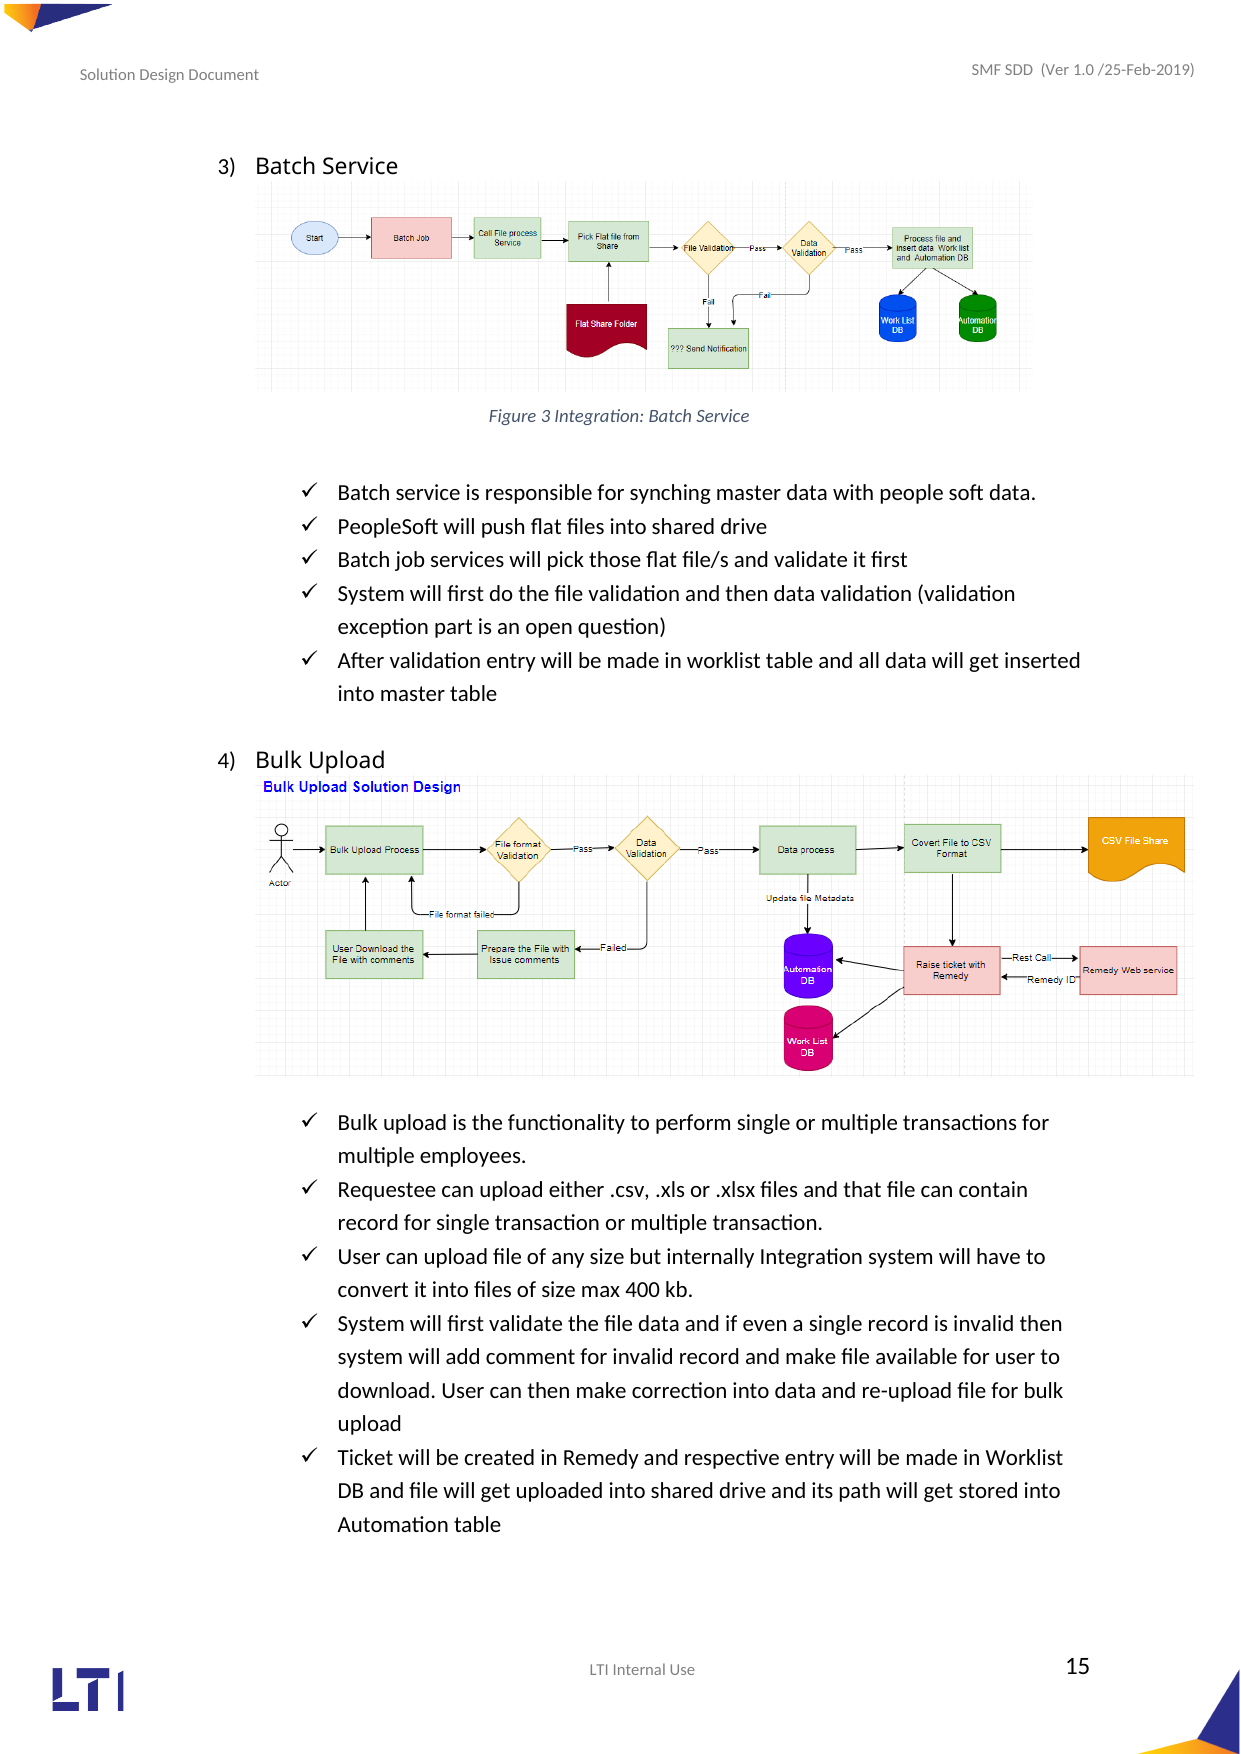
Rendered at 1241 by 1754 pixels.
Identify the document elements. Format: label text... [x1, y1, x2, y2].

picture [4, 0, 113, 100]
list Ticket will be created in Remedy and respective entry will be made in Worklist DB and file will get uploaded into shared drive and its path will get stored into Automation table [300, 1443, 1090, 1538]
list Requestee can upload either .csv, .xls or .xlsx files and that file can contain record for single transaction or multiple transaction. [300, 1175, 1090, 1236]
list After validation entry will be made in worklist table and all data will get inserted into master table [300, 646, 1090, 707]
list System will first do the file validation and then data validation (validation exception part is an open question) [300, 579, 1090, 640]
list Batch job services will pick those flat file/s and validate it first [300, 545, 1090, 573]
list Batch Service [217, 150, 1090, 181]
picture [52, 1668, 124, 1711]
list Bulk Upload [217, 744, 1090, 776]
picture [254, 181, 1033, 392]
text Figure 3 Integration: Batch Service [150, 404, 1090, 427]
list User can upload file of any size but internally Integration system will have to convert it into files of size max 400 kb. [300, 1242, 1090, 1303]
picture [1134, 1670, 1241, 1754]
list Bulk upload is the functionality to perform single or multiple transactions for multiple employees. [300, 1108, 1090, 1169]
picture [254, 775, 1195, 1077]
list System will first validate the file data and if even a single record is invalid then system will add comment for invalid record and make file available for user to download. User can then make correction into data and re-upload file for bulk upload [300, 1309, 1090, 1437]
list PeopleSoft will push flat files into shared drive [300, 512, 1090, 540]
list Batch service is responsible for synching master data with people soft data. [300, 478, 1090, 506]
